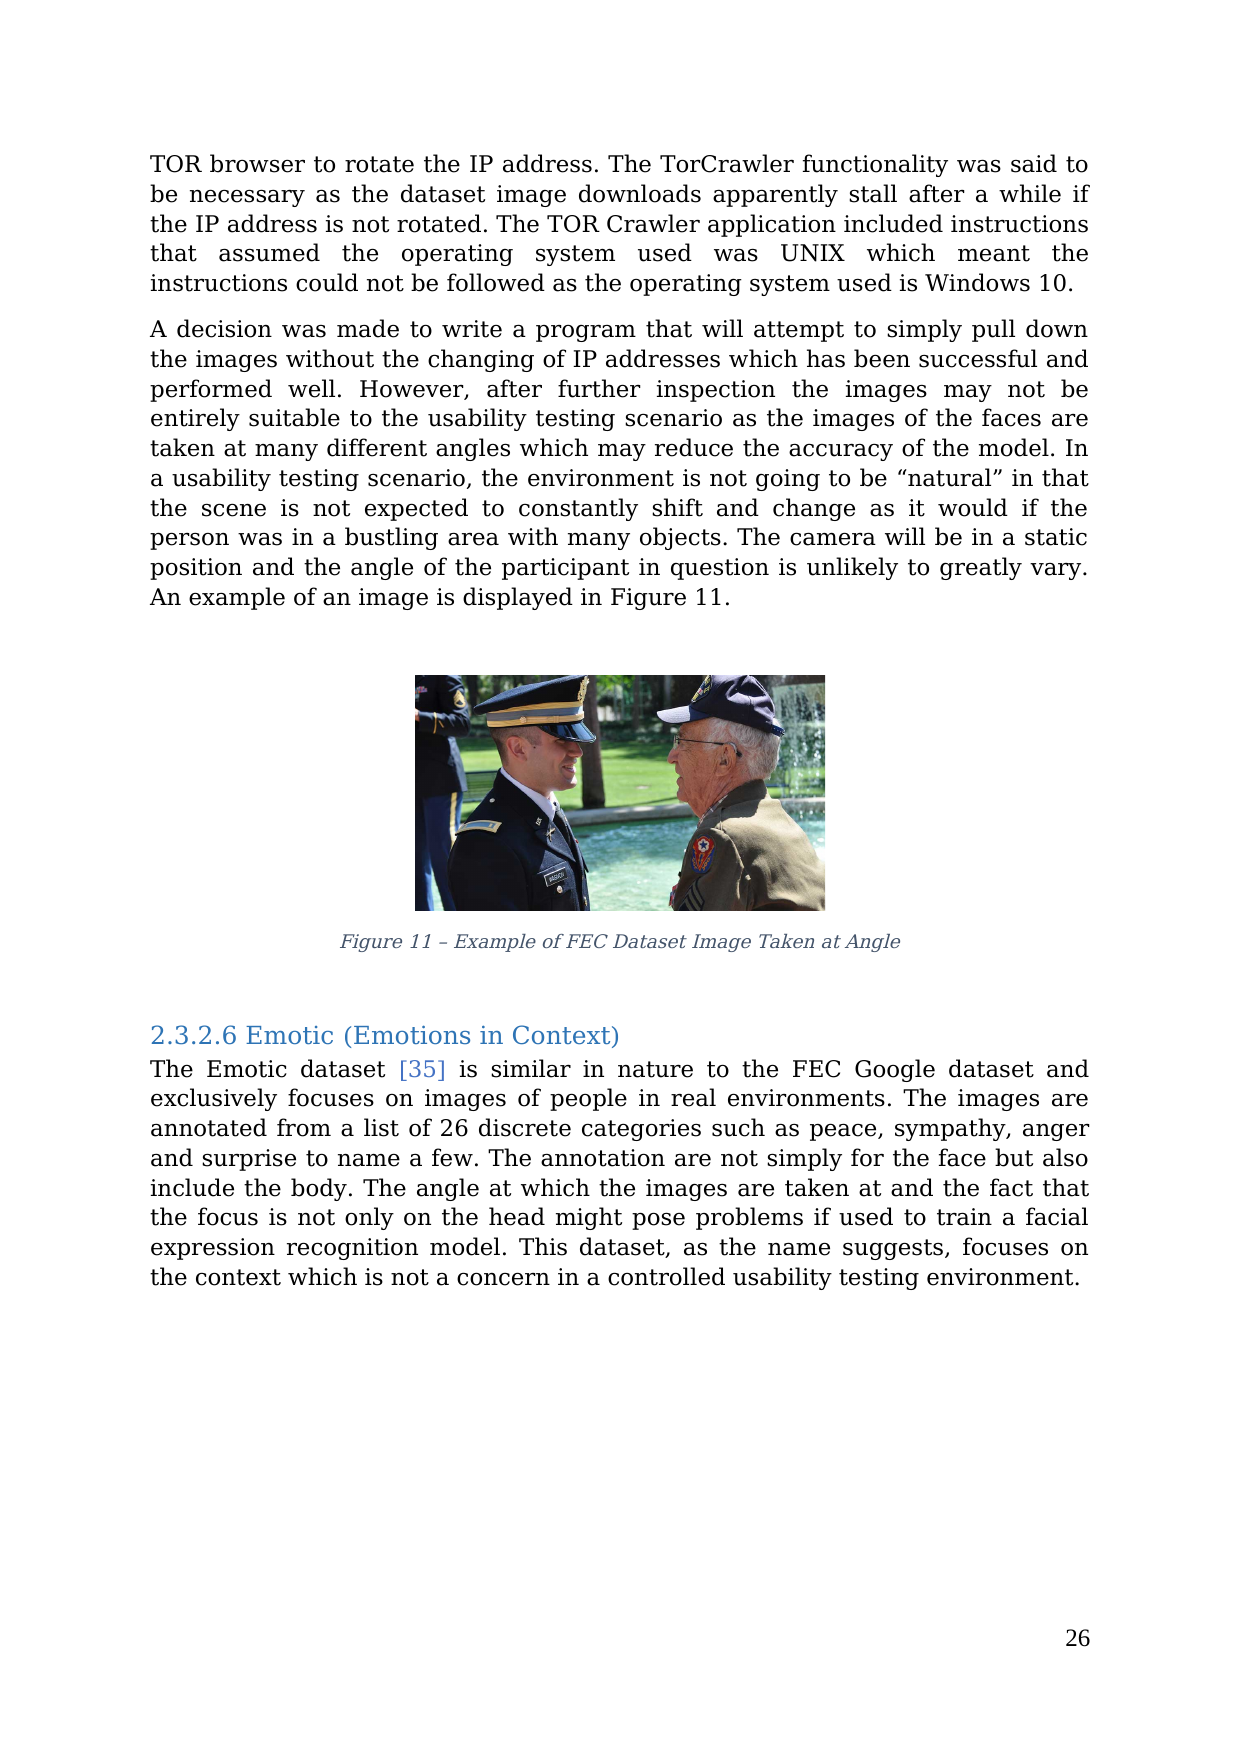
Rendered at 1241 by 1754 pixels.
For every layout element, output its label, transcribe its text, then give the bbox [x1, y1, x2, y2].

subtitle 2.3.2.6 Emotic (Emotions in Context) [150, 1020, 1090, 1050]
text Figure 11 – Example of FEC Dataset Image Taken at Angle [150, 930, 1090, 952]
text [150, 150, 1090, 296]
text The Emotic dataset [35] is similar in nature to the FEC Google dataset and exclusively focuses on images of people in real environments. The images are annotated from a list of 26 discrete categories such as peace, sympathy, anger and surprise to name a few. The annotation are not simply for the face but also include the body. The angle at which the images are taken at and the fact that the focus is not only on the head might pose problems if used to train a facial expression recognition model. This dataset, as the name suggests, focuses on the context which is not a concern in a controlled usability testing environment. [150, 1054, 1090, 1290]
picture [415, 675, 826, 911]
text A decision was made to write a program that will attempt to simply pull down the images without the changing of IP addresses which has been successful and performed well. However, after further inspection the images may not be entirely suitable to the usability testing scenario as the images of the faces are taken at many different angles which may reduce the accuracy of the model. In a usability testing scenario, the environment is not going to be “natural” in that the scene is not expected to constantly shift and change as it would if the person was in a bustling area with many objects. The camera will be in a static position and the angle of the participant in question is unlikely to greatly vary. An example of an image is displayed in Figure 11. [150, 315, 1090, 610]
